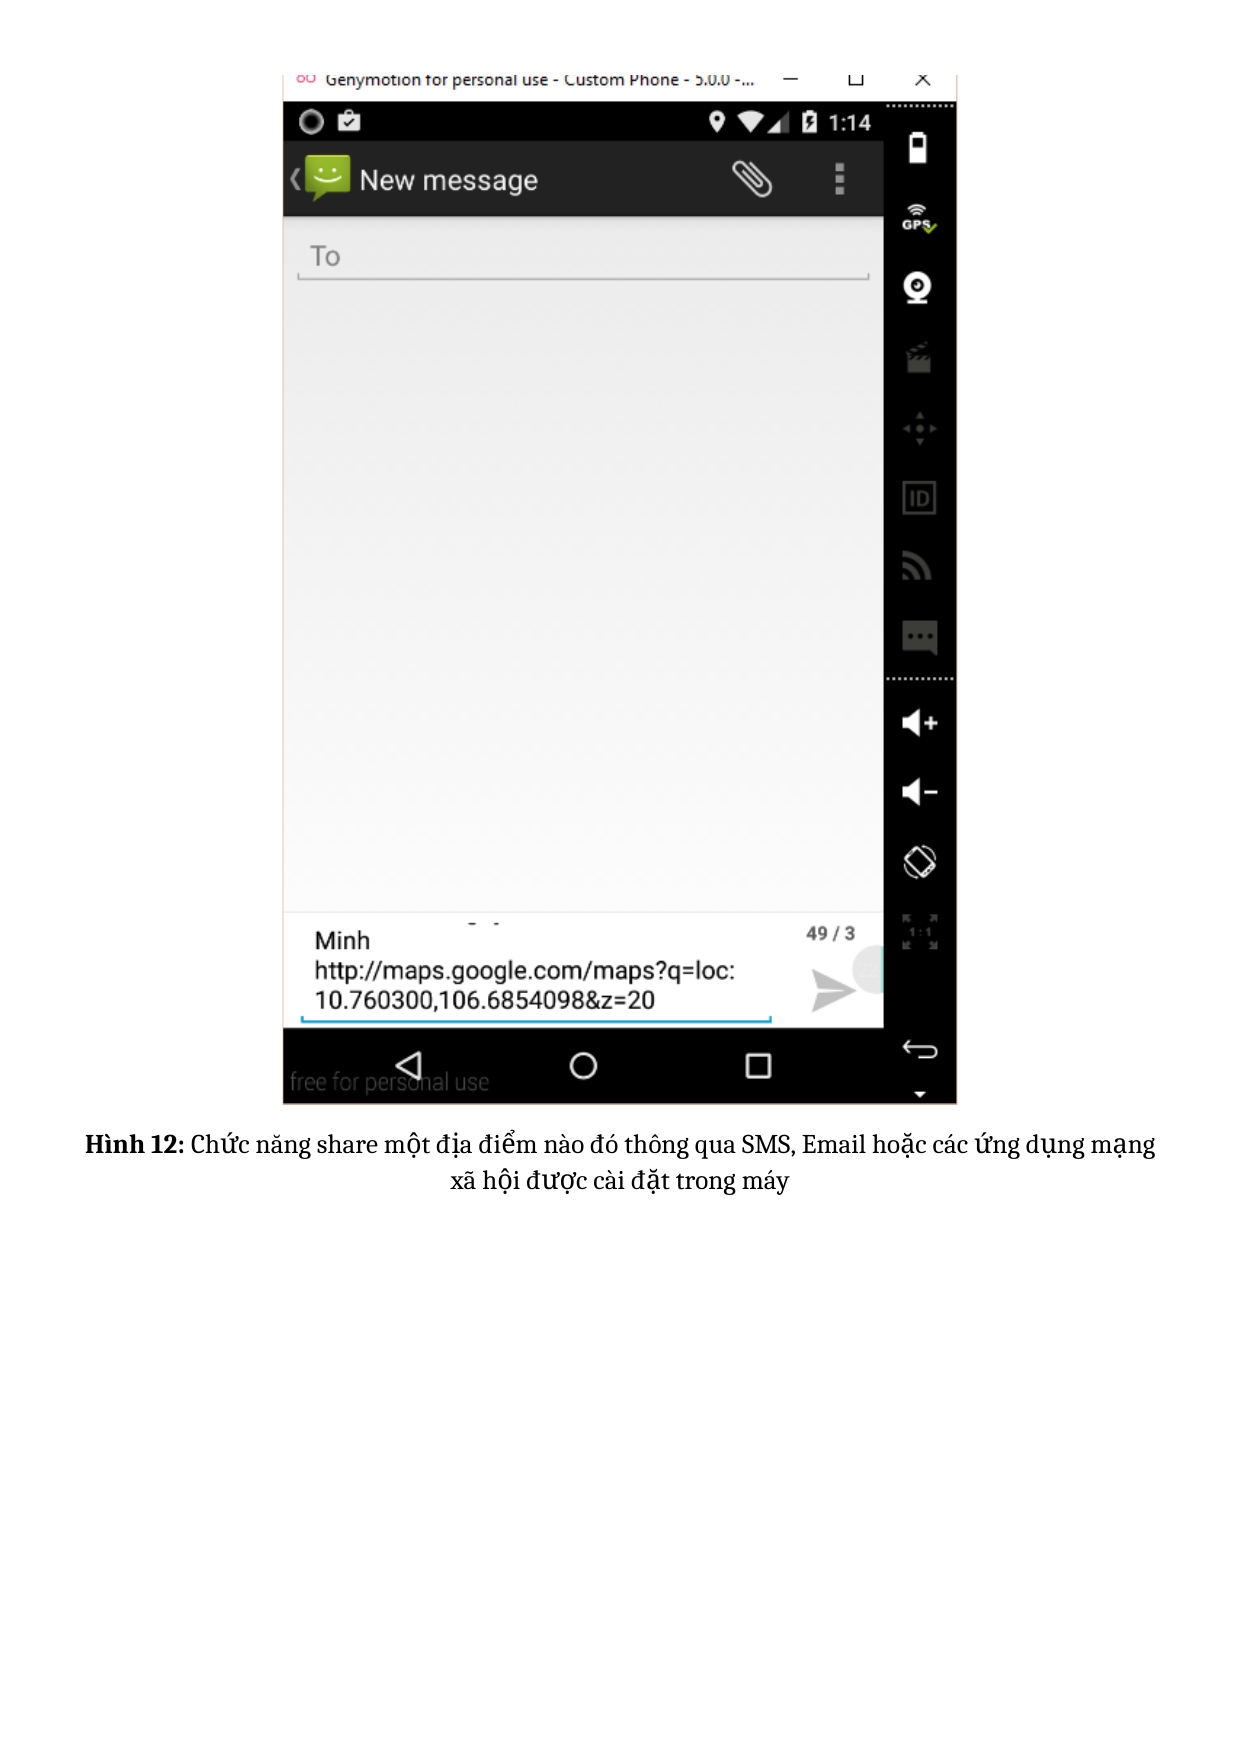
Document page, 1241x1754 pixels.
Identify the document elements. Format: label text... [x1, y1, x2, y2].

picture [282, 75, 958, 1105]
text Hình 12: Chức năng share một địa điểm nào đó thông qua SMS, Email hoặc các ứng dụng mạng xã hội được cài đặt trong máy [75, 1129, 1165, 1196]
